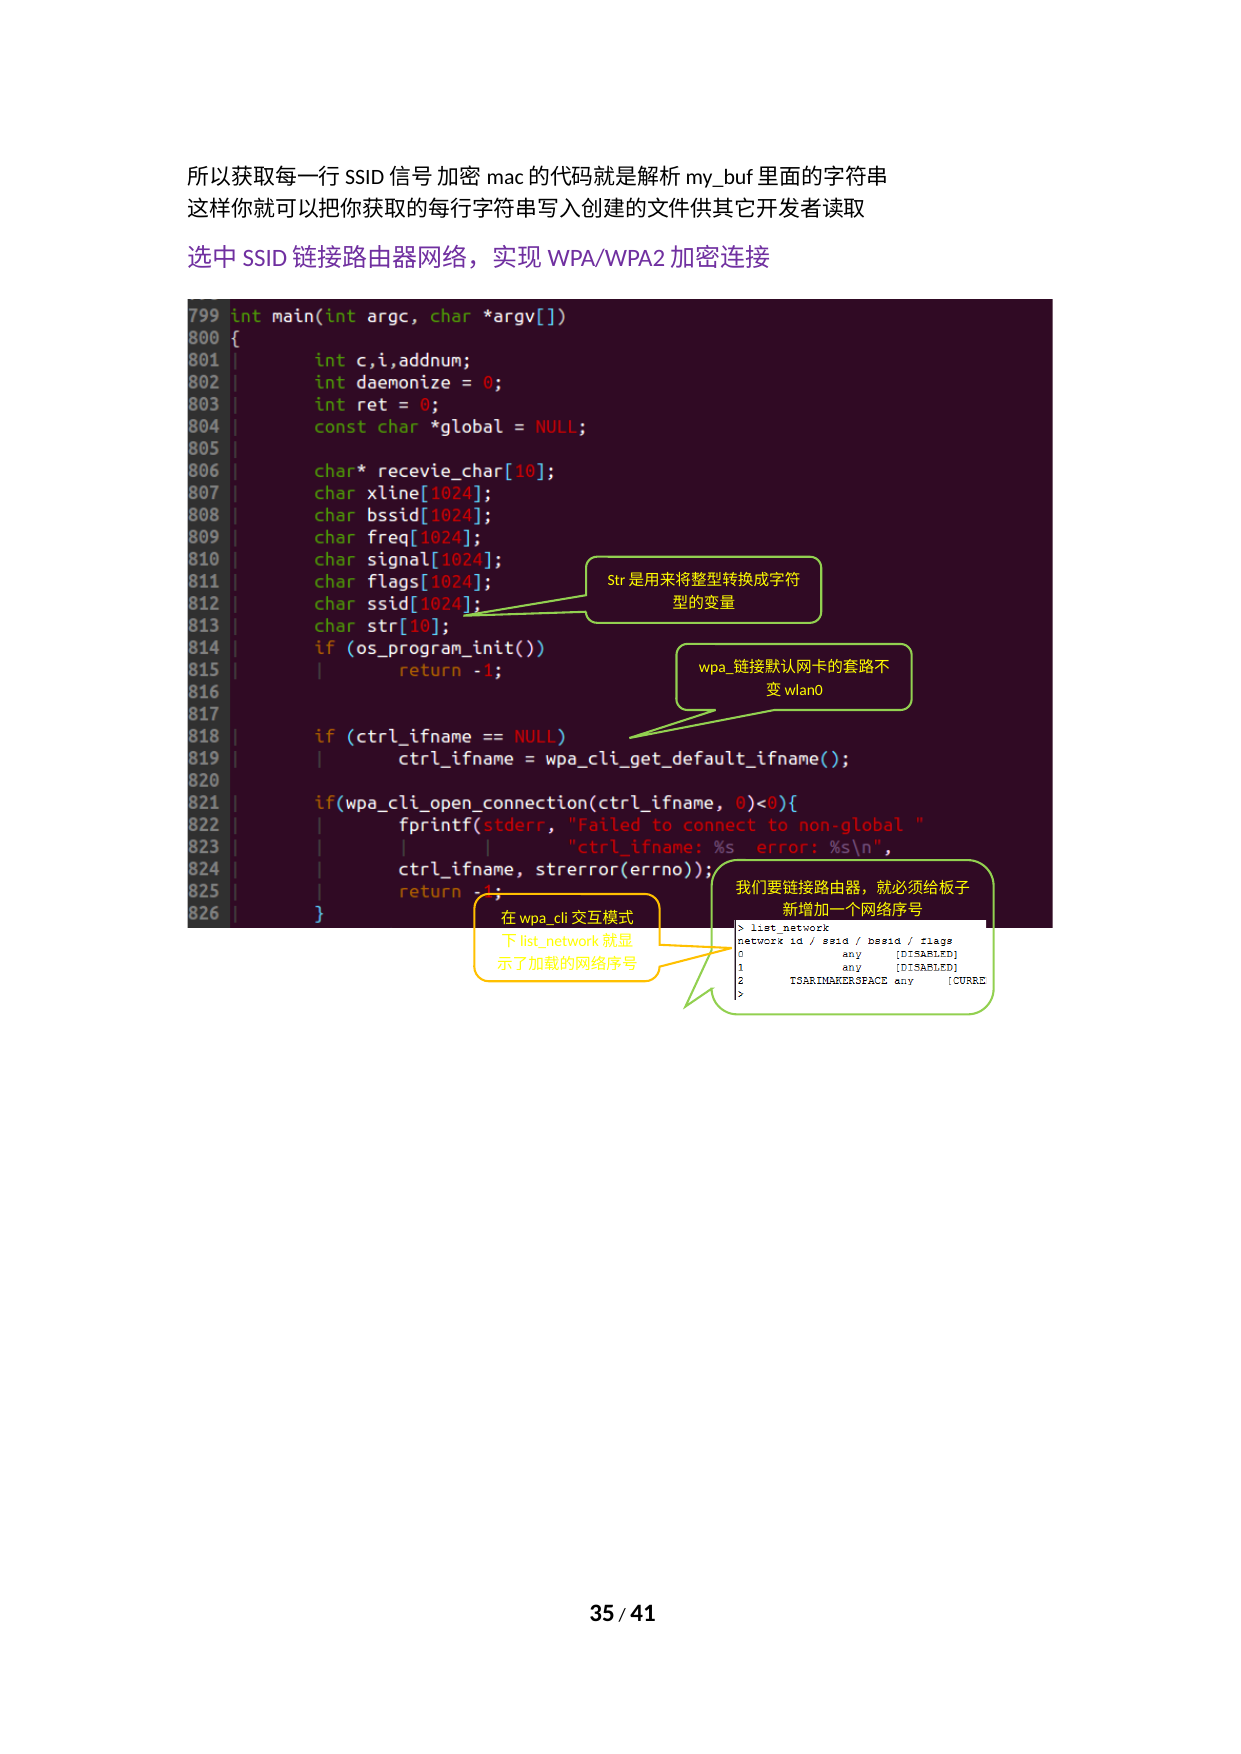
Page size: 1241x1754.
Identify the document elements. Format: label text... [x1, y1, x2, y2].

picture [476, 895, 658, 928]
text 选中SSID链接路由器网络，实现WPA/WPA2加密连接 [187, 223, 1053, 288]
text 所以获取每一行SSID 信号 加密 mac的代码就是解析my_buf里面的字符串 [187, 158, 1053, 191]
picture [713, 862, 992, 1000]
text 这样你就可以把你获取的每行字符串写入创建的文件供其它开发者读取 [187, 191, 1053, 223]
picture [187, 299, 1053, 928]
